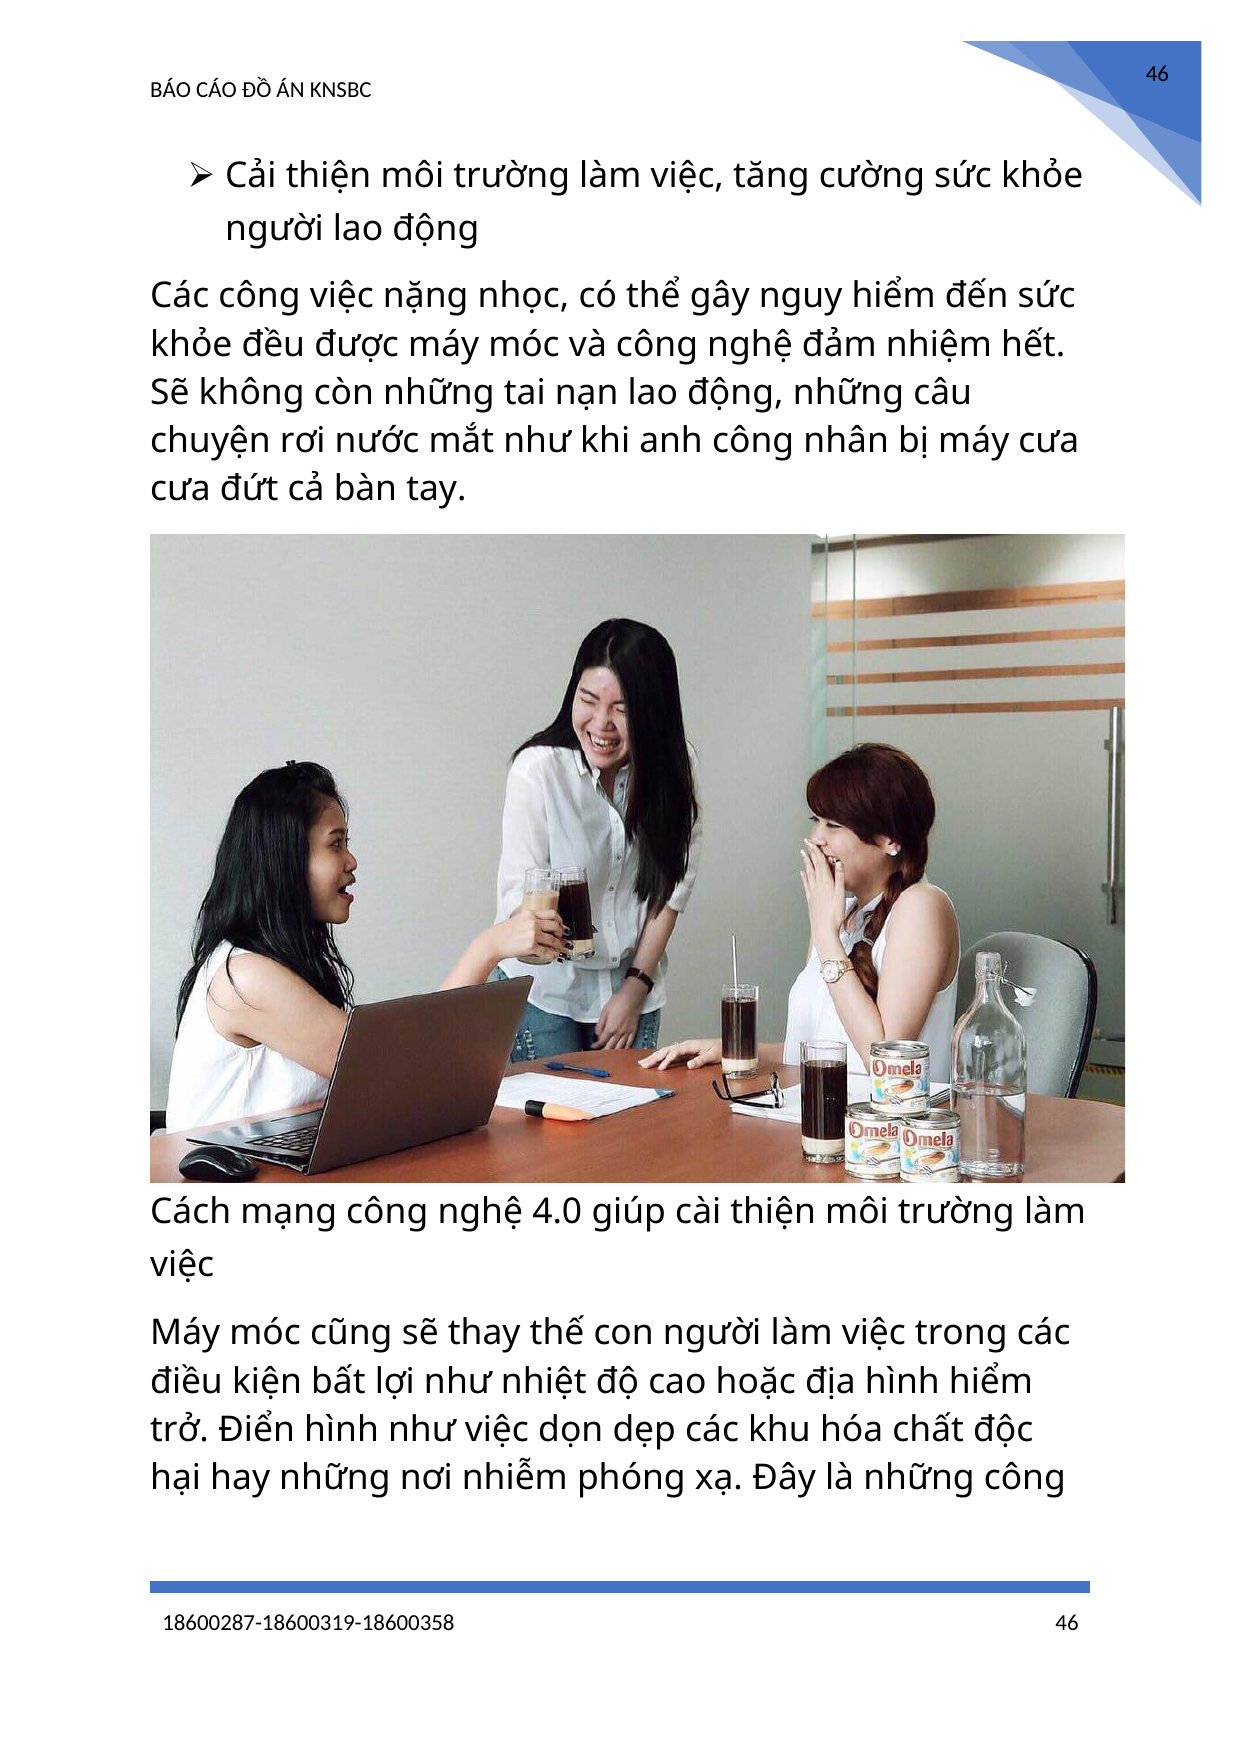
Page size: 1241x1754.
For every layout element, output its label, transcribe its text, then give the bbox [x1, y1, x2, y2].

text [150, 1307, 1090, 1500]
picture [150, 534, 1125, 1183]
subtitle Cải thiện môi trường làm việc, tăng cường sức khỏe người lao động [187, 150, 1090, 250]
text Các công việc nặng nhọc, có thể gây nguy hiểm đến sức khỏe đều được máy móc và công nghệ đảm nhiệm hết. Sẽ không còn những tai nạn lao động, những câu chuyện rơi nước mắt như khi anh công nhân bị máy cưa cưa đứt cả bàn tay. [150, 270, 1090, 511]
picture [962, 41, 1202, 207]
text Cách mạng công nghệ 4.0 giúp cài thiện môi trường làm việc [150, 1183, 1090, 1286]
